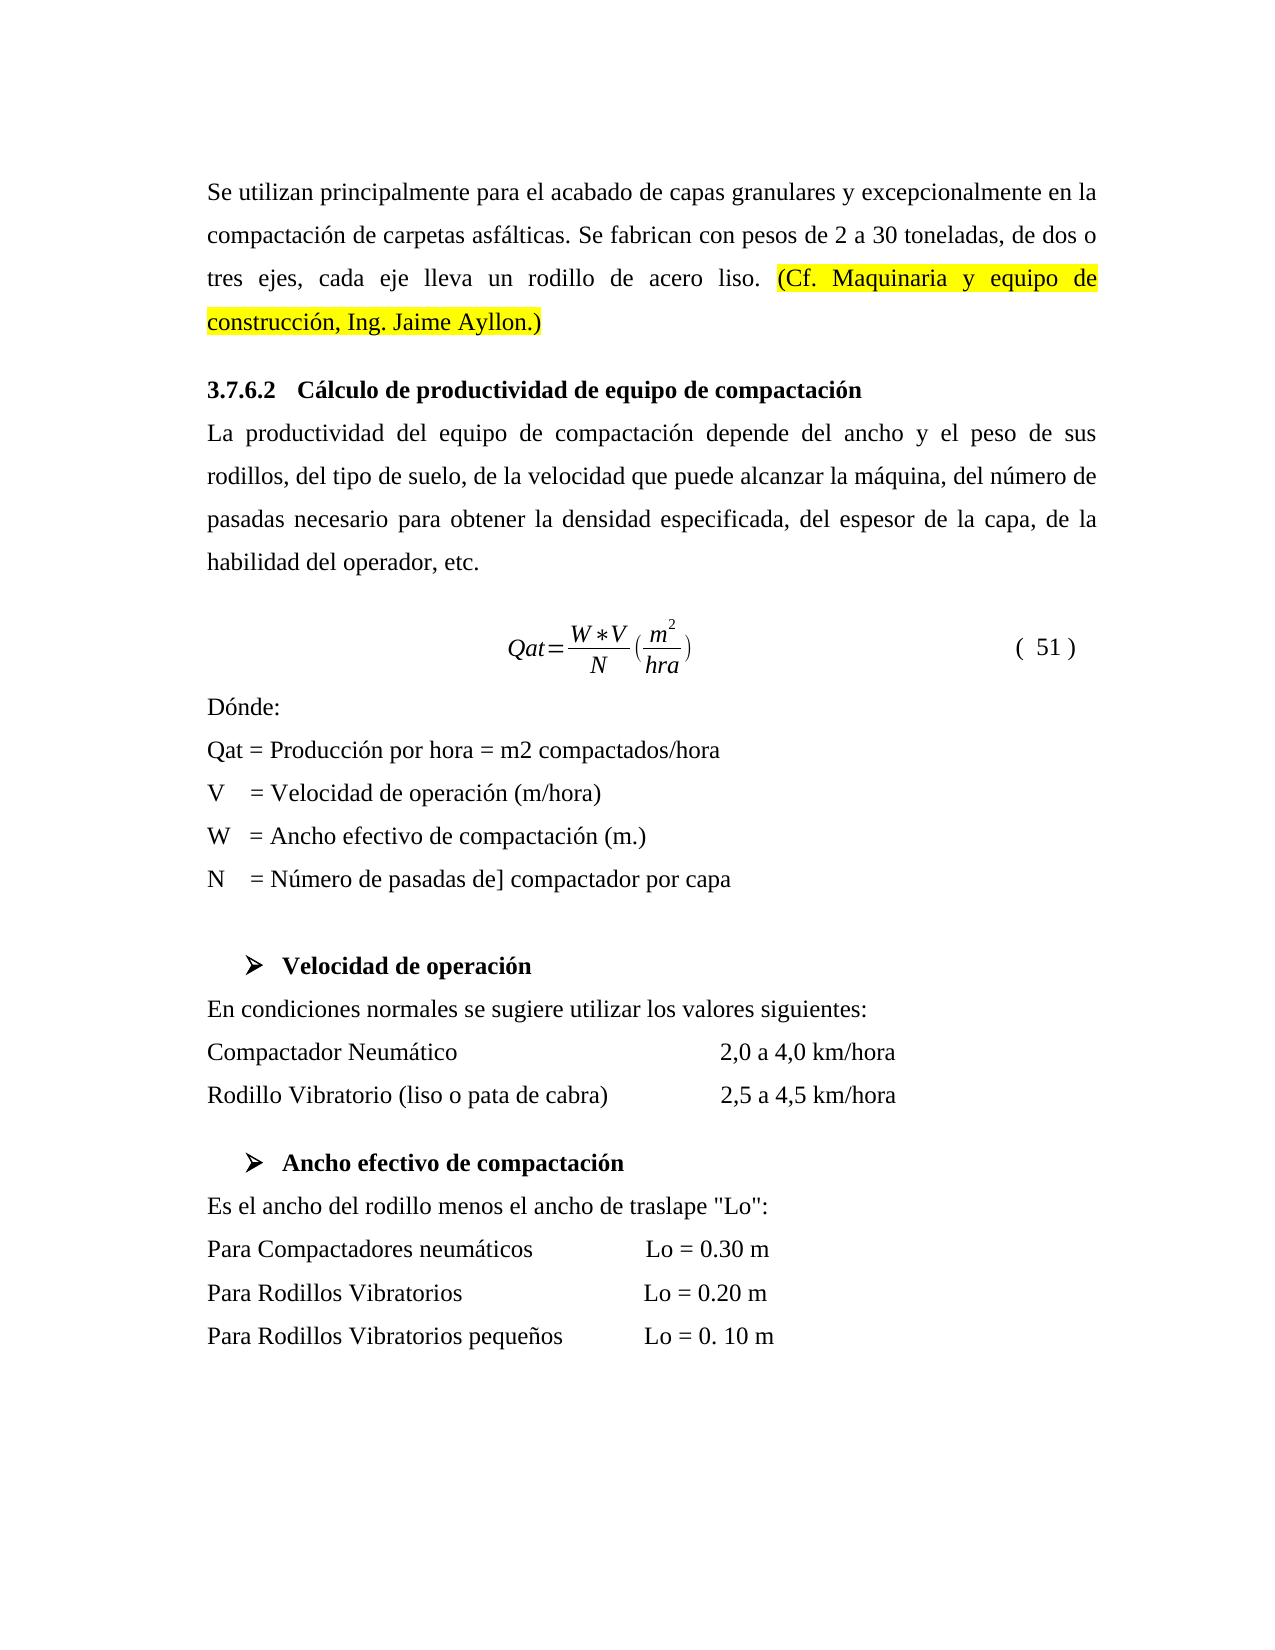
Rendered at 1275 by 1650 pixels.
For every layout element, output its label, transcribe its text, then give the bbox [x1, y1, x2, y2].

text Es el ancho del rodillo menos el ancho de traslape "Lo": [207, 1191, 1098, 1220]
text N = Número de pasadas de] compactador por capa [207, 864, 1098, 893]
list Ancho efectivo de compactación [244, 1148, 1098, 1177]
text W = Ancho efectivo de compactación (m.) [207, 821, 1098, 850]
table_header [196, 615, 1004, 692]
text Dónde: [207, 692, 1098, 721]
text Qat = Producción por hora = m2 compactados/hora [207, 735, 1098, 764]
text Para Rodillos Vibratorios pequeños Lo = 0. [207, 1321, 1098, 1349]
subtitle Cálculo de productividad de equipo de compactación [207, 375, 1098, 403]
text En condiciones normales se sugiere utilizar los valores siguientes: [207, 994, 1098, 1023]
list Velocidad de operación [244, 951, 1098, 979]
text V = Velocidad de operación (m/hora) [207, 778, 1098, 807]
text Para Compactadores neumáticos Lo = [207, 1234, 1098, 1263]
text La productividad del equipo de compactación depende del ancho y el peso de sus rodillos, del tipo de suelo, de la velocidad que puede alcanzar la máquina, del número de pasadas necesario para obtener la densidad especificada, del espesor de la capa, de la habilidad del operador, etc. [207, 418, 1098, 576]
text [207, 177, 1098, 335]
text Compactador Neumático 2,0 a 4,0 km/hora Rodillo Vibratorio (liso o pata de cabra) 4,5 km/hora [207, 1037, 1098, 1109]
table_header ( 51 ) [1004, 615, 1101, 692]
text Para Rodillos Vibratorios Lo = [207, 1278, 1098, 1306]
